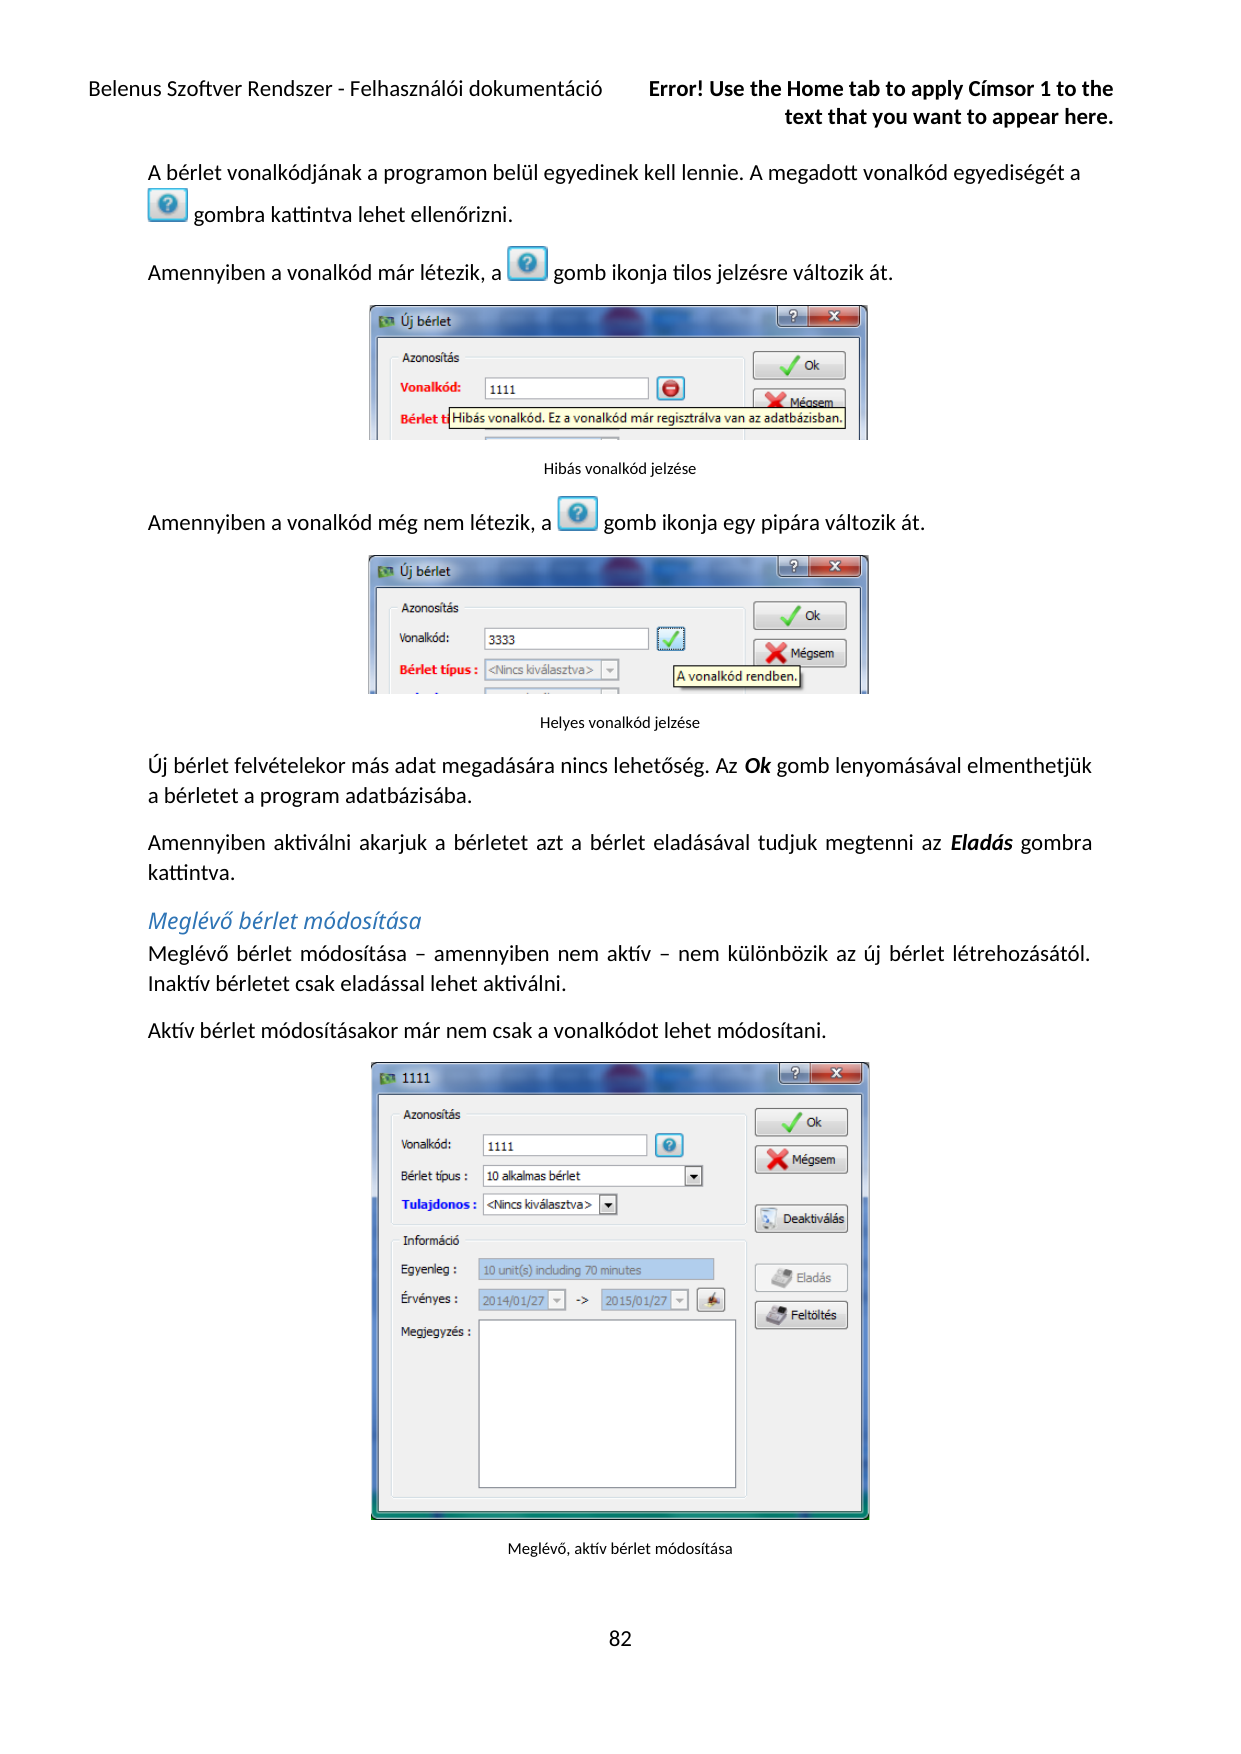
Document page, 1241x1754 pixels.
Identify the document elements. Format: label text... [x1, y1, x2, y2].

picture [368, 555, 872, 694]
picture [147, 188, 188, 222]
picture [369, 305, 871, 440]
text Amennyiben aktiválni akarjuk a bérletet azt a bérlet eladásával tudjuk megtenni az Eladás gombra kattintva. [148, 828, 1093, 886]
text Amennyiben a vonalkód még nem létezik, a gomb ikonja egy pipára változik át. [148, 497, 1093, 536]
picture [371, 1062, 870, 1520]
text Meglévő, aktív bérlet módosítása [148, 1538, 1093, 1559]
text Aktív bérlet módosításakor már nem csak a vonalkódot lehet módosítani. [148, 1016, 1093, 1044]
picture [557, 496, 598, 531]
text Amennyiben a vonalkód már létezik, a gomb ikonja tilos jelzésre változik át. [148, 247, 1093, 286]
subtitle Meglévő bérlet módosítása [148, 905, 1093, 936]
picture [507, 246, 548, 281]
text Új bérlet felvételekor más adat megadására nincs lehetőség. Az Ok gomb lenyomásával elmenthetjük a bérletet a program adatbázisába. [148, 751, 1093, 809]
text A bérlet vonalkódjának a programon belül egyedinek kell lennie. A megadott vonalkód egyediségét a gombra kattintva lehet ellenőrizni. [148, 158, 1093, 228]
text Meglévő bérlet módosítása – amennyiben nem aktív – nem különbözik az új bérlet létrehozásától. Inaktív bérletet csak eladással lehet aktiválni. [148, 939, 1093, 997]
text Helyes vonalkód jelzése [148, 712, 1093, 732]
text Hibás vonalkód jelzése [148, 458, 1093, 478]
